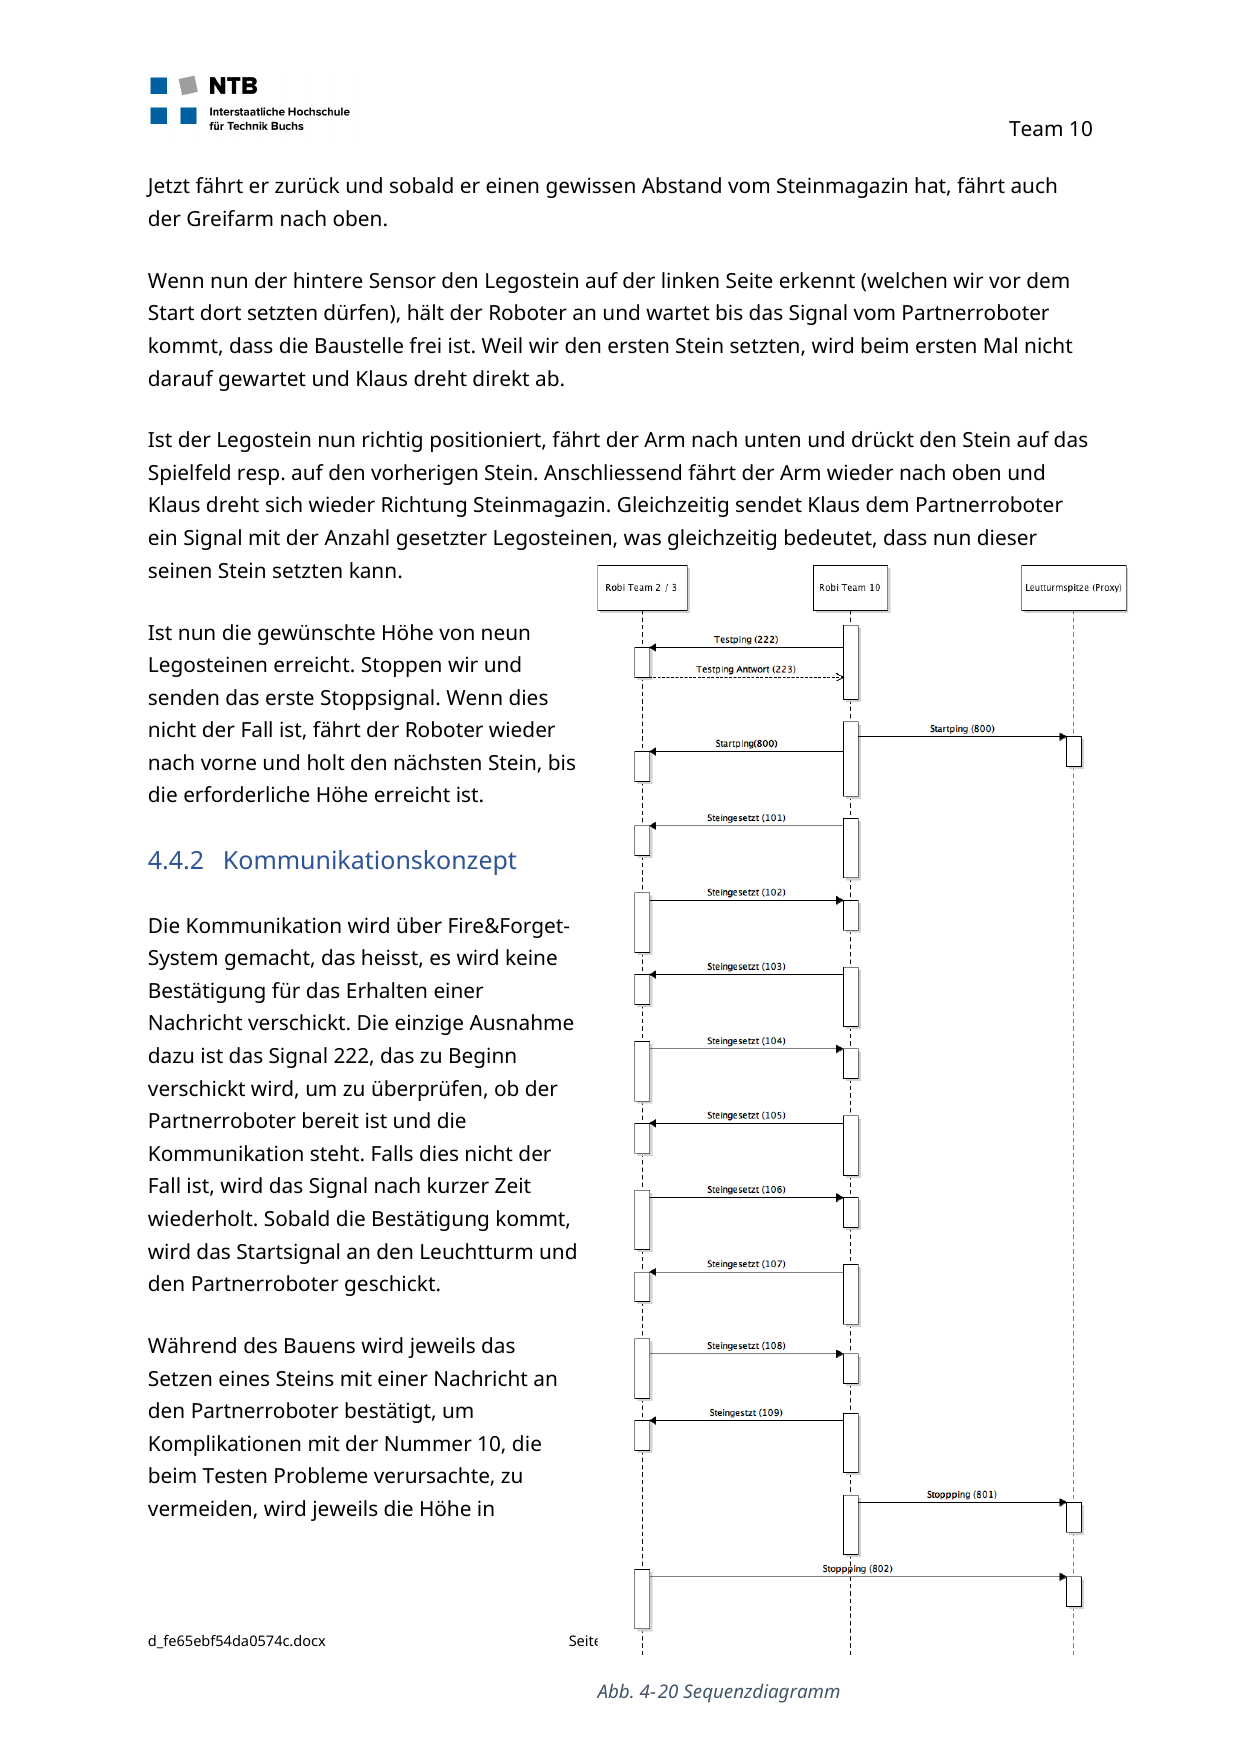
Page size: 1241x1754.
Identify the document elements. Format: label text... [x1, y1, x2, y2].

text Jetzt fährt er zurück und sobald er einen gewissen Abstand vom Steinmagazin hat, fährt auch der Greifarm nach oben. [148, 171, 1093, 232]
text Wenn nun der hintere Sensor den Legostein auf der linken Seite erkennt (welchen wir vor dem Start dort setzten dürfen), hält der Roboter an und wartet bis das Signal vom Partnerroboter kommt, dass die Baustelle frei ist. Weil wir den ersten Stein setzten, wird beim ersten Mal nicht darauf gewartet und Klaus dreht direkt ab. [148, 266, 1093, 392]
picture [147, 73, 355, 137]
picture [597, 565, 1129, 1669]
subtitle Kommunikationskonzept [148, 842, 597, 876]
text Ist der Legostein nun richtig positioniert, fährt der Arm nach unten und drückt den Stein auf das Spielfeld resp. auf den vorherigen Stein. Anschliessend fährt der Arm wieder nach oben und Klaus dreht sich wieder Richtung Steinmagazin. Gleichzeitig sendet Klaus dem Partnerroboter ein Signal mit der Anzahl gesetzter Legosteinen, was gleichzeitig bedeutet, dass nun dieser seinen Stein setzten kann. [148, 425, 1093, 584]
text Ist nun die gewünschte Höhe von neun Legosteinen erreicht. Stoppen wir und senden das erste Stoppsignal. Wenn dies nicht der Fall ist, fährt der Roboter wieder nach vorne und holt den nächsten Stein, bis die erforderliche Höhe erreicht ist. [148, 618, 597, 809]
text Die Kommunikation wird über Fire&Forget-System gemacht, das heisst, es wird keine Bestätigung für das Erhalten einer Nachricht verschickt. Die einzige Ausnahme dazu ist das Signal 222, das zu Beginn verschickt wird, um zu überprüfen, ob der Partnerroboter bereit ist und die Kommunikation steht. Falls dies nicht der Fall ist, wird das Signal nach kurzer Zeit wiederholt. Sobald die Bestätigung kommt, wird das Startsignal an den Leuchtturm und den Partnerroboter geschickt. [148, 911, 597, 1298]
